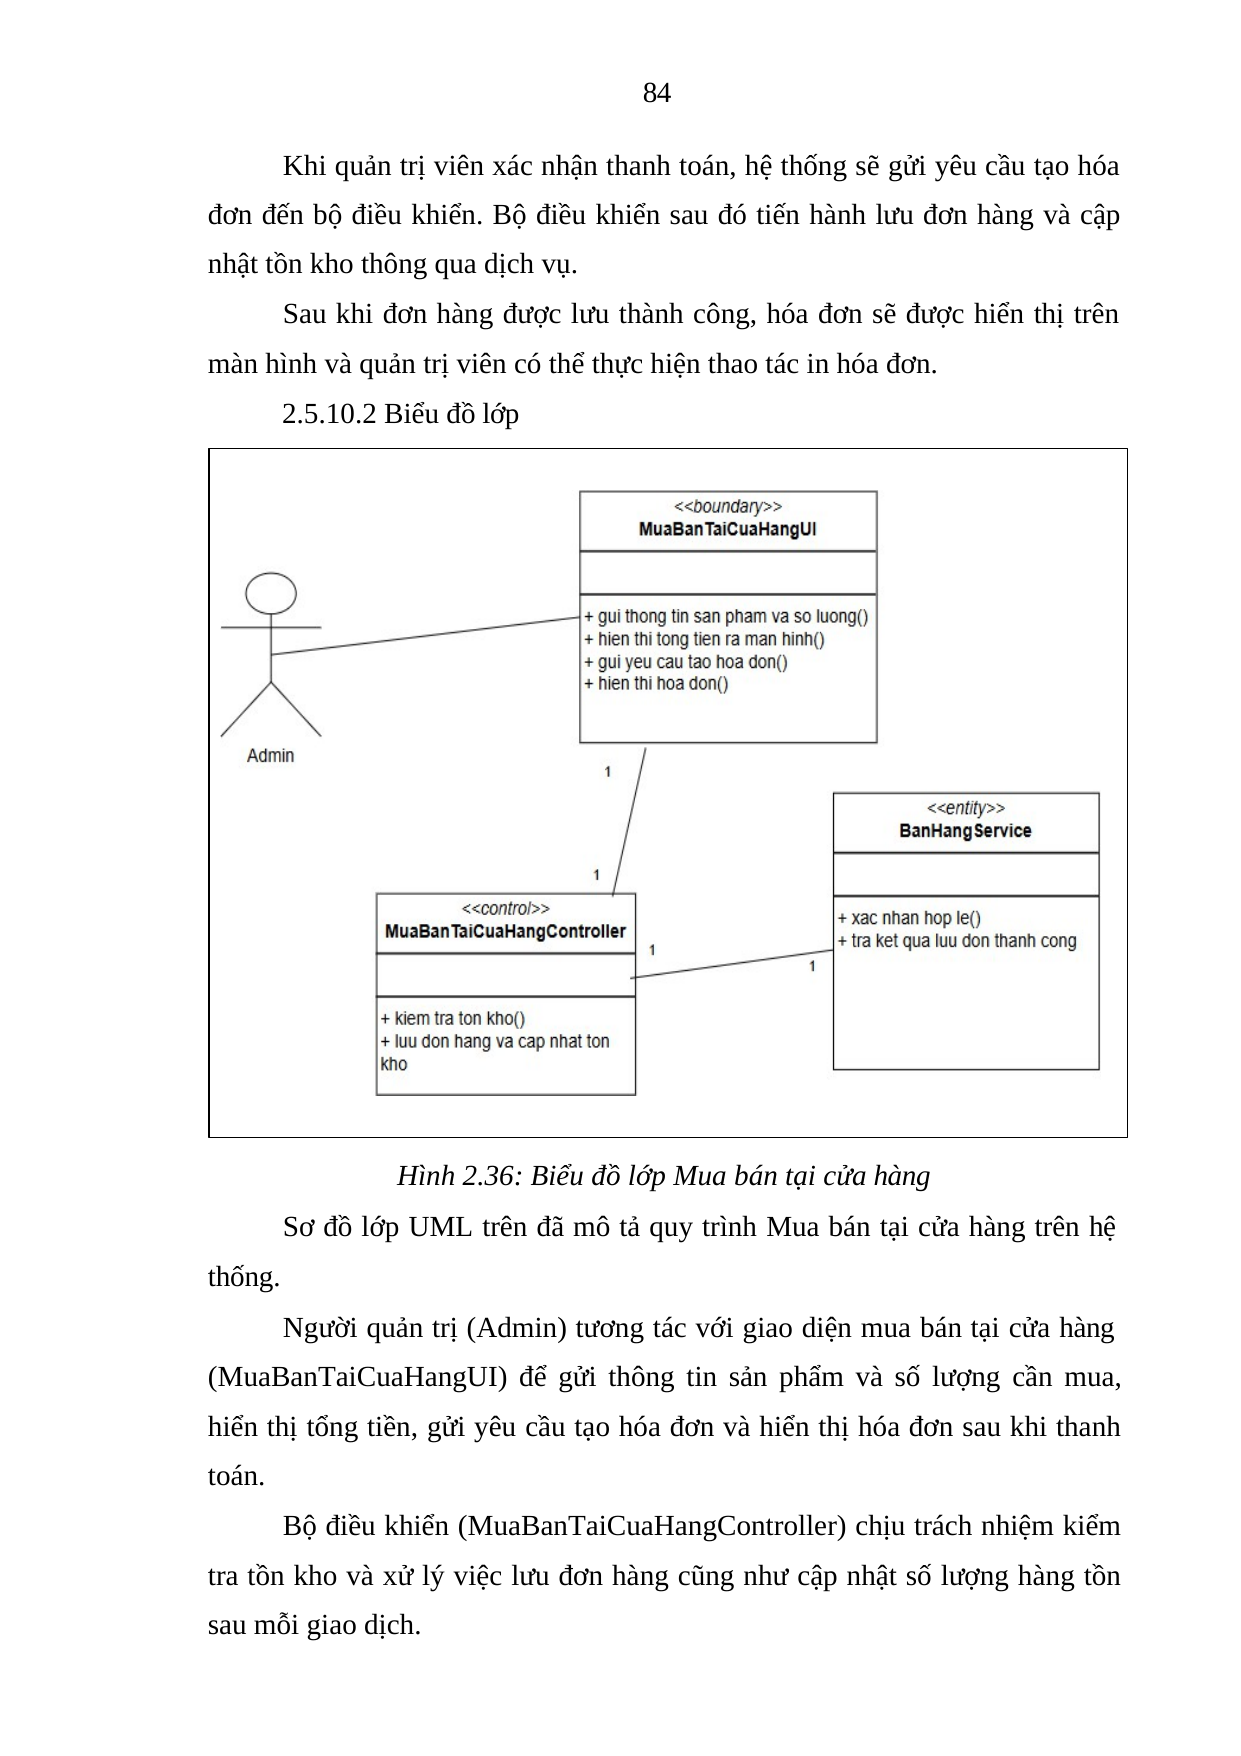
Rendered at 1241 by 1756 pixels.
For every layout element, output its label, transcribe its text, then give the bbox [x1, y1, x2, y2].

text thống. [208, 1259, 282, 1293]
text 2.5.10.2 Biểu đồ lớp [282, 396, 1137, 429]
text Khi quản trị viên xác nhận thanh toán, hệ thống sẽ gửi yêu cầu tạo hóa đơn đến bộ điều khiển. Bộ điều khiển sau đó tiến hành lưu đơn hàng và cập nhật tồn kho thông qua dịch vụ. [208, 148, 1121, 280]
text Sơ đồ lớp UML trên đã mô tả quy trình Mua bán tại cửa hàng trên hệ [283, 1209, 1137, 1243]
text Hình 2.36: Biểu đồ lớp Mua bán tại cửa hàng [397, 1158, 1137, 1192]
text (MuaBanTaiCuaHangUI) để gửi thông tin sản phẩm và số lượng cần mua, hiển thị tổng tiền, gửi yêu cầu tạo hóa đơn và hiển thị hóa đơn sau khi thanh toán. [208, 1359, 1122, 1492]
text Sau khi đơn hàng được lưu thành công, hóa đơn sẽ được hiển thị trên màn hình và quản trị viên có thể thực hiện thao tác in hóa đơn. [208, 297, 1121, 379]
picture [220, 490, 1101, 1096]
text Bộ điều khiển (MuaBanTaiCuaHangController) chịu trách nhiệm kiểm tra tồn kho và xử lý việc lưu đơn hàng cũng như cập nhật số lượng hàng tồn sau mỗi giao dịch. [208, 1508, 1122, 1640]
text Người quản trị (Admin) tương tác với giao diện mua bán tại cửa hàng [283, 1310, 1137, 1343]
